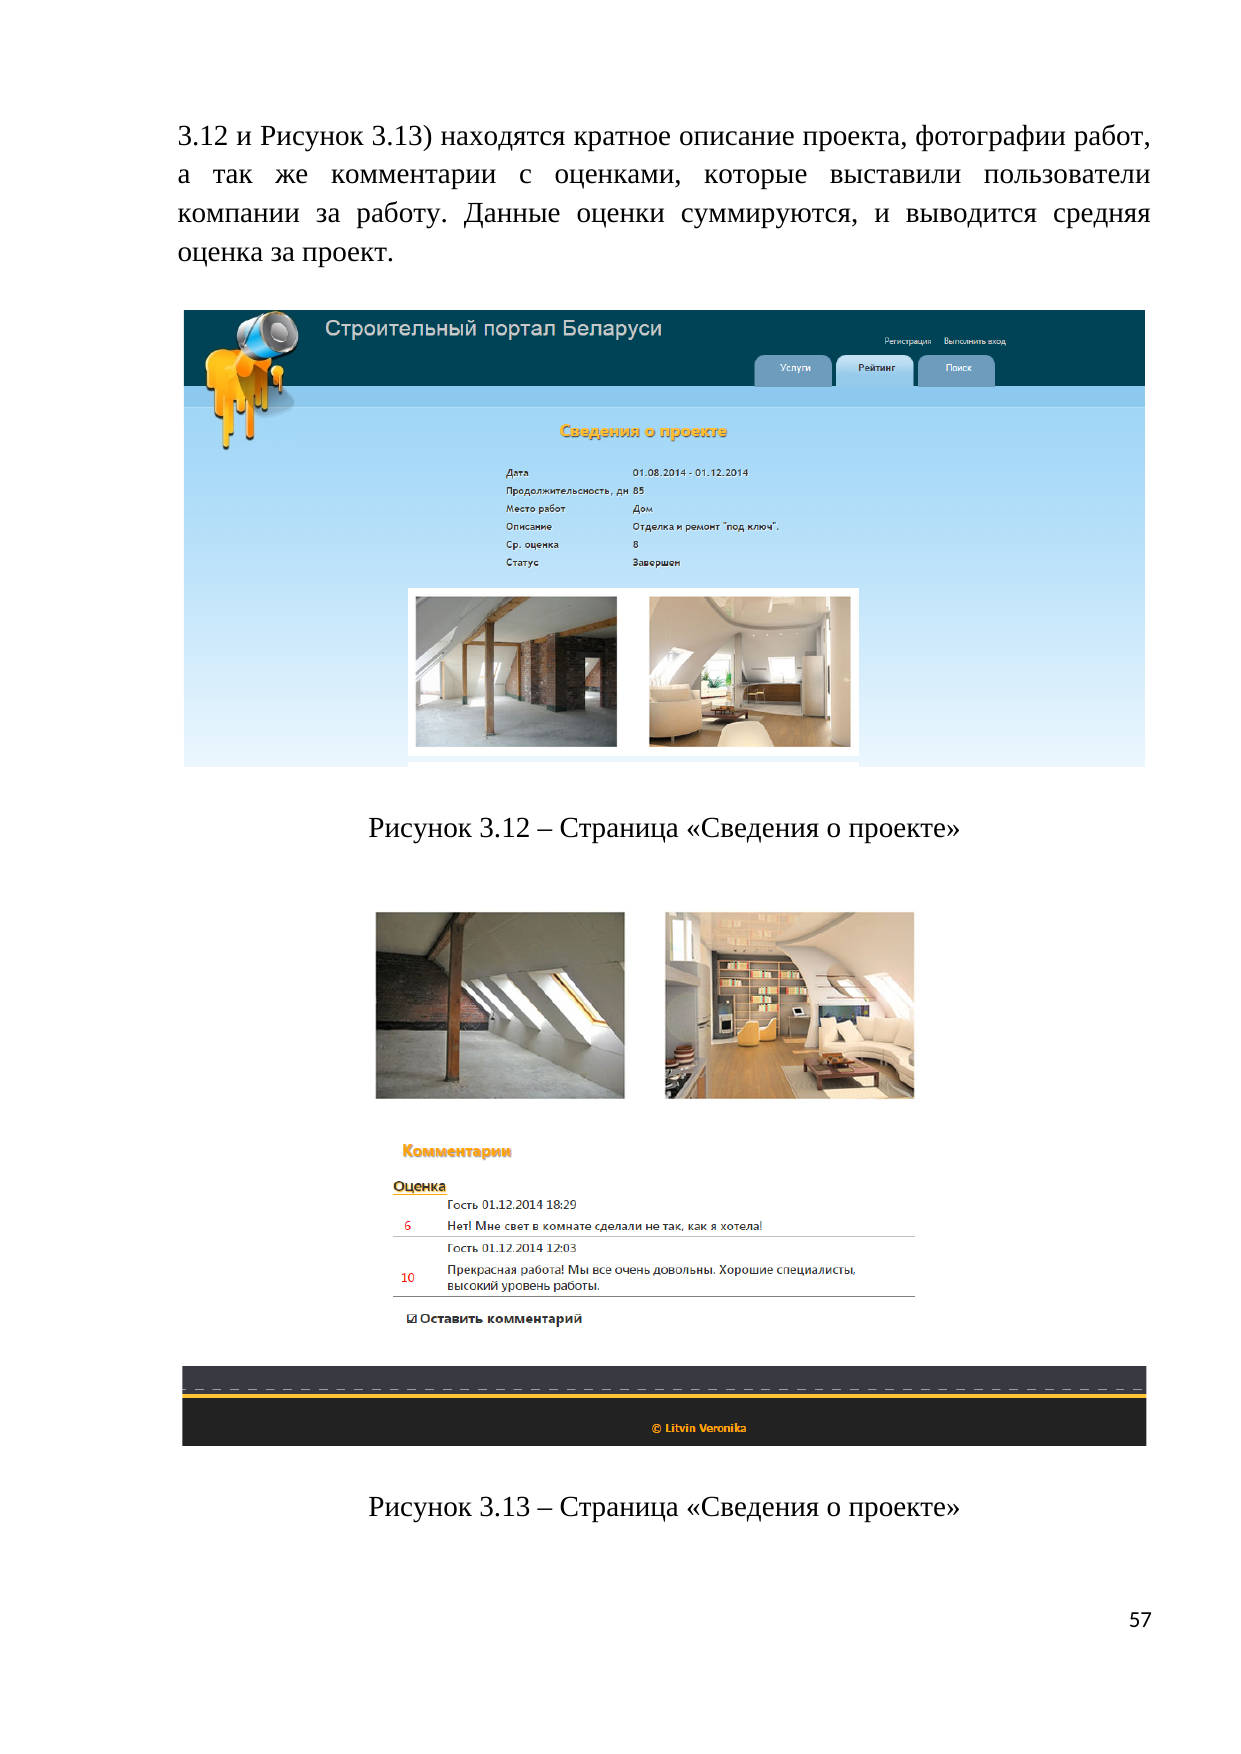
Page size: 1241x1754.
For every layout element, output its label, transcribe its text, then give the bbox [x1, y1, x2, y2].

picture [426, 325, 434, 335]
picture [400, 327, 409, 335]
picture [652, 325, 656, 335]
picture [604, 326, 613, 335]
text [177, 118, 1152, 267]
picture [183, 310, 1145, 767]
text Рисунок 3.13 – Страница «Сведения о проекте» [177, 1489, 1152, 1523]
picture [565, 328, 575, 335]
picture [182, 887, 1147, 1446]
picture [617, 325, 626, 339]
picture [510, 325, 519, 339]
picture [438, 325, 447, 335]
picture [579, 330, 587, 335]
picture [532, 325, 541, 335]
picture [367, 326, 375, 335]
picture [450, 325, 459, 335]
text Рисунок 3.12 – Страница «Сведения о проекте» [177, 811, 1152, 844]
